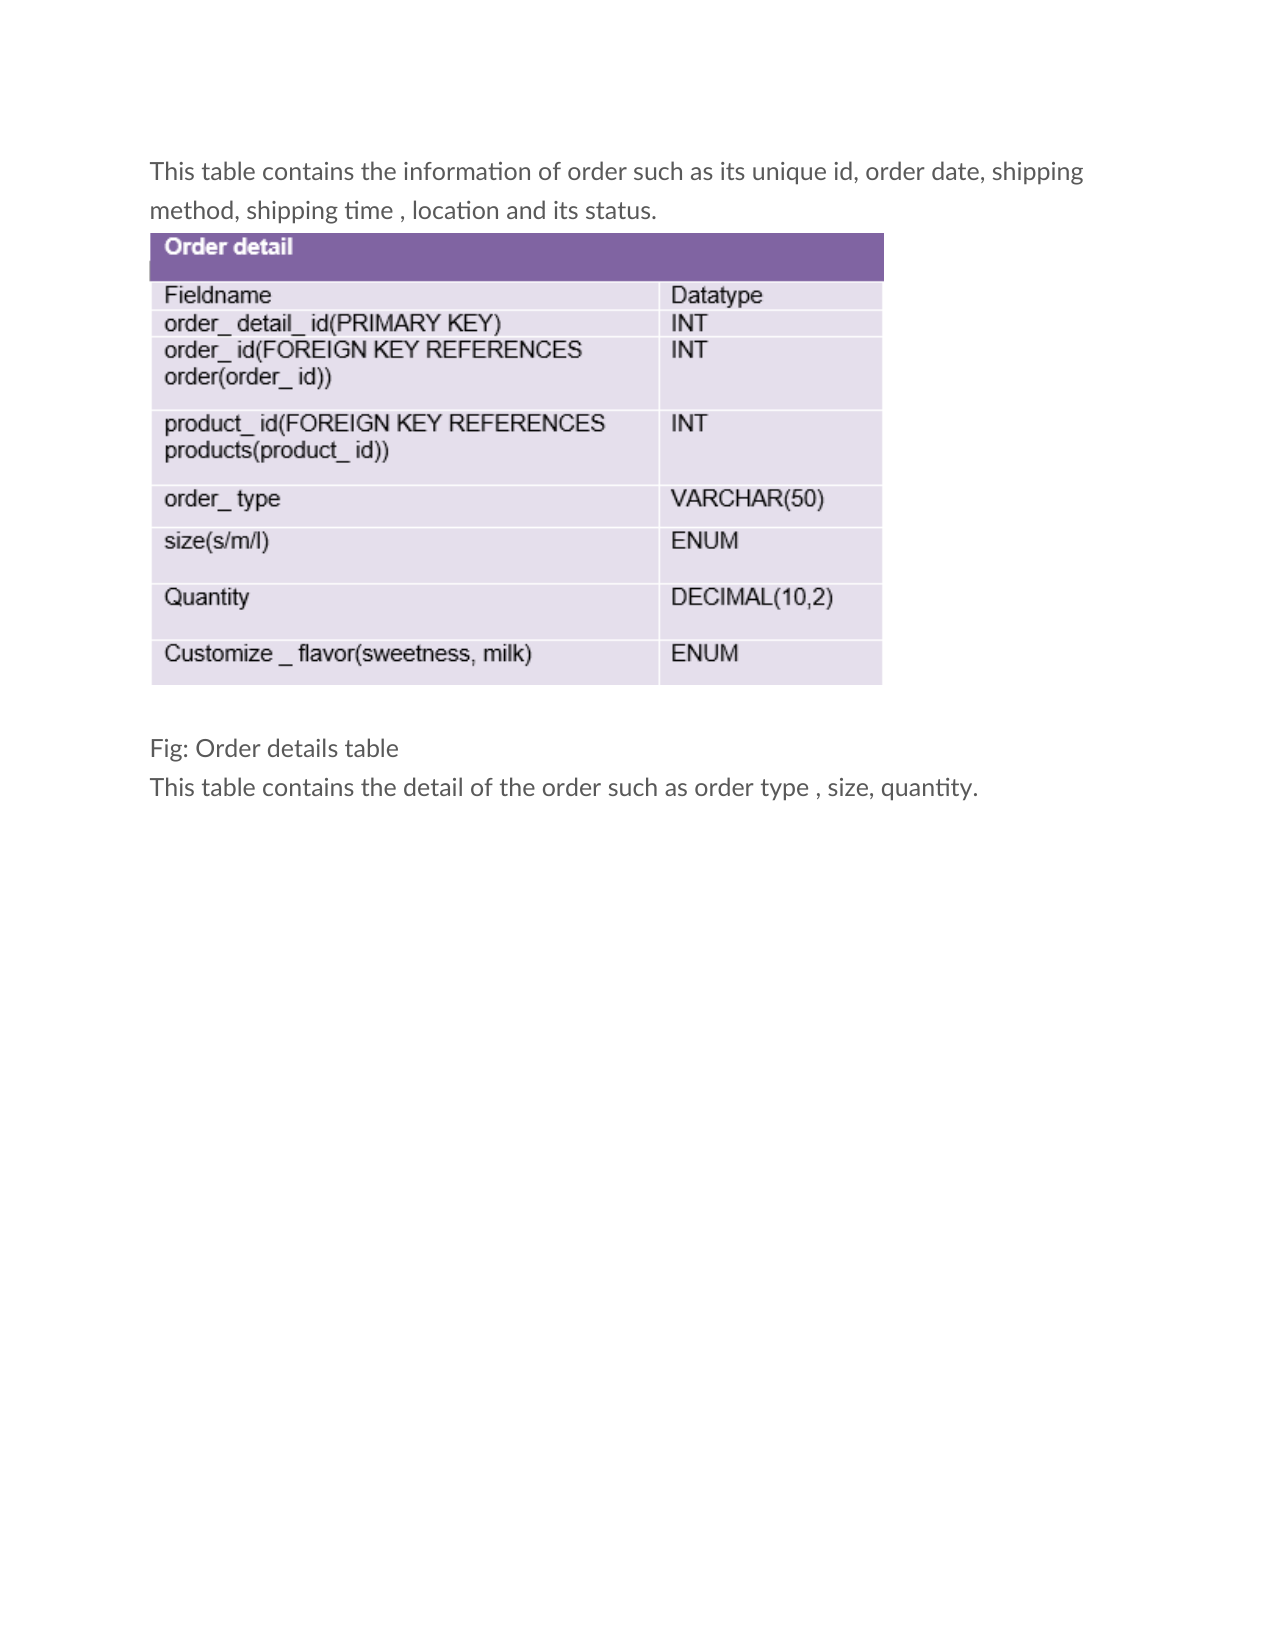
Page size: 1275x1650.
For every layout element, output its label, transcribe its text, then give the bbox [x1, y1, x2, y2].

text This table contains the information of order such as its unique id, order date, shipping method, shipping time , location and its status. [149, 155, 1125, 224]
picture [149, 233, 884, 685]
text Fig: Order details table [149, 733, 1125, 763]
text This table contains the detail of the order such as order type , size, quantity. [149, 772, 1125, 802]
